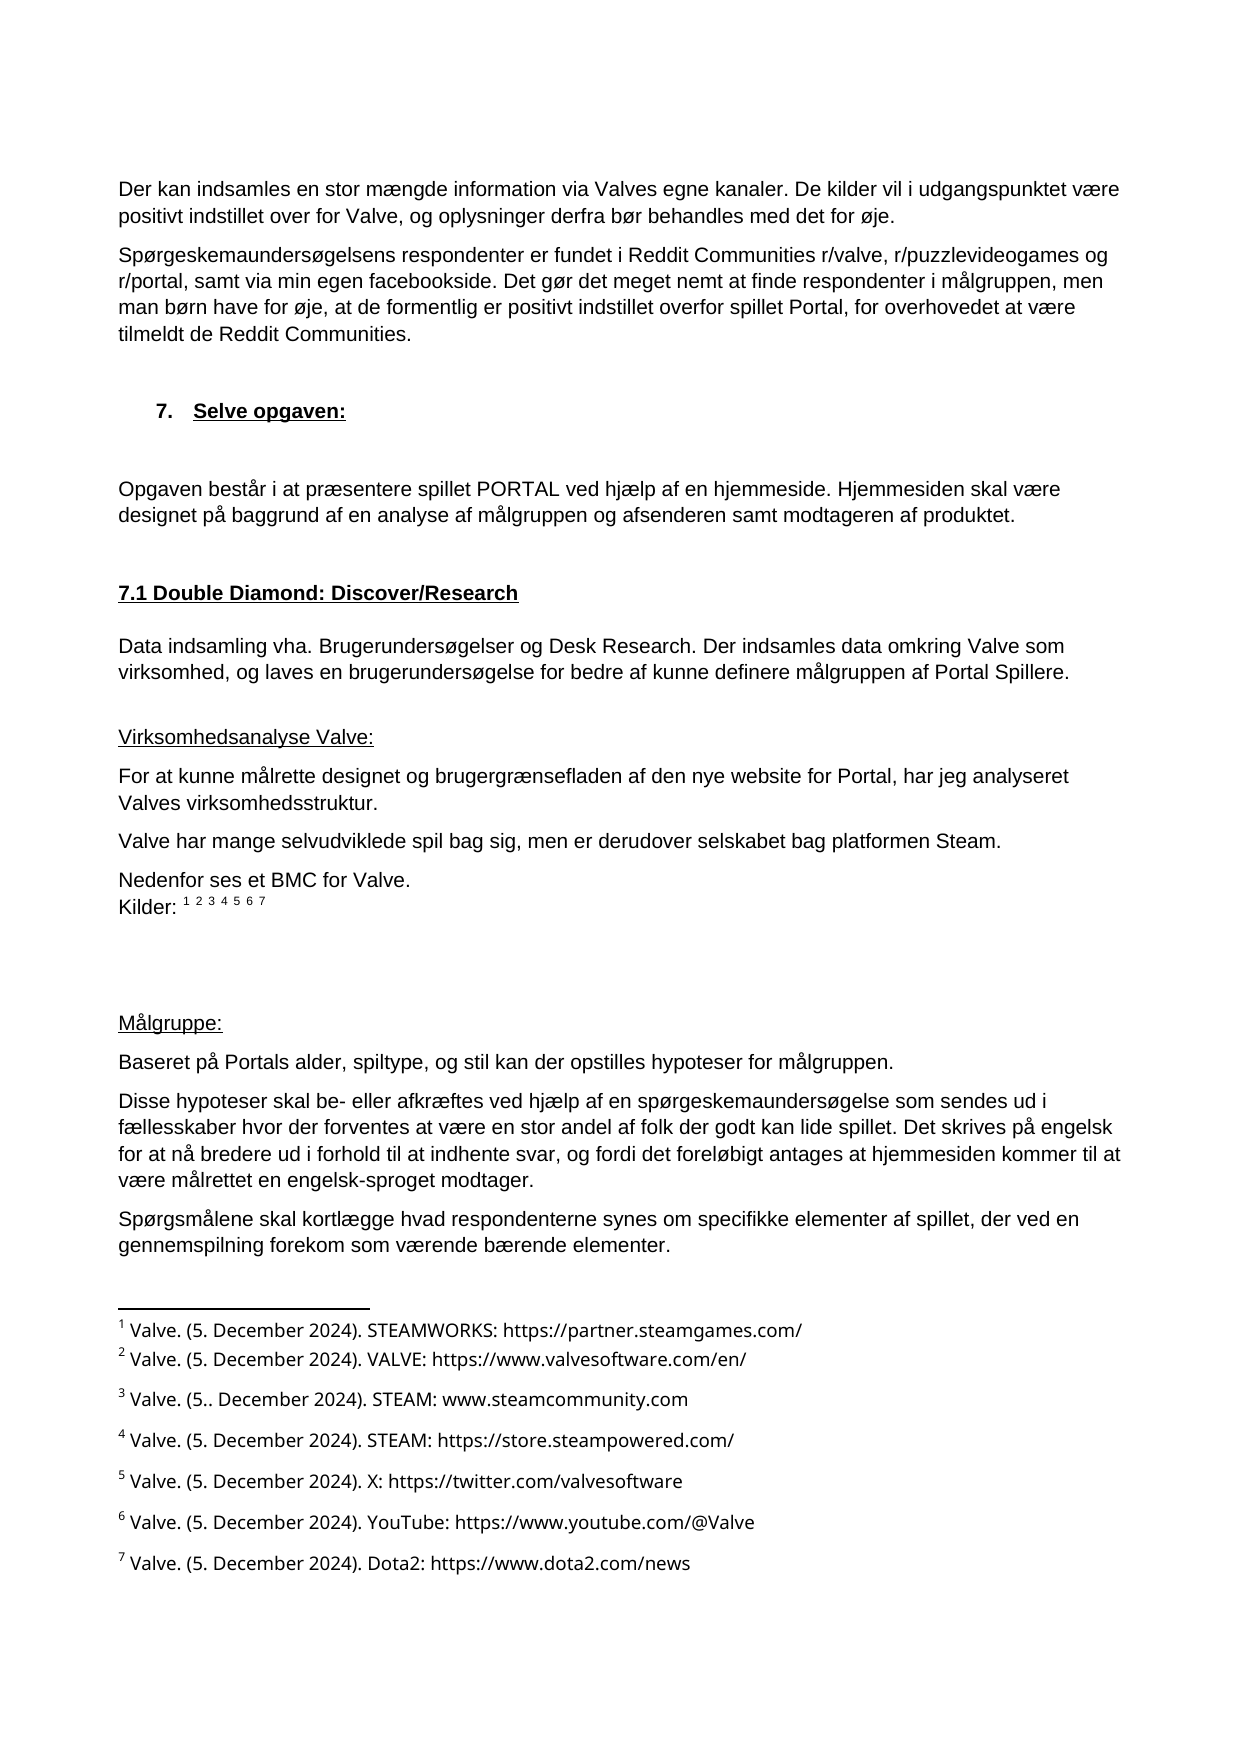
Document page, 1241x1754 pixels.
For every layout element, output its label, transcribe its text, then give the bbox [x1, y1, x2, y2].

text Spørgsmålene skal kortlægge hvad respondenterne synes om specifikke elementer af spillet, der ved en gennemspilning forekom som værende bærende elementer. [118, 1207, 1122, 1257]
text 7.1 Double Diamond: Discover/Research Data indsamling vha. Brugerundersøgelser og Desk Research. Der indsamles data omkring Valve som virksomhed, og laves en brugerundersøgelse for bedre af kunne definere målgruppen af Portal Spillere. [118, 581, 1122, 684]
text Disse hypoteser skal be- eller afkræftes ved hjælp af en spørgeskemaundersøgelse som sendes ud i fællesskaber hvor der forventes at være en stor andel af folk der godt kan lide spillet. Det skrives på engelsk for at nå bredere ud i forhold til at indhente svar, og fordi det foreløbigt antages at hjemmesiden kommer til at være målrettet en engelsk-sproget modtager. [118, 1089, 1122, 1192]
text Virksomhedsanalyse Valve: [118, 699, 1122, 749]
text For at kunne målrette designet og brugergrænsefladen af den nye website for Portal, har jeg analyseret Valves virksomhedsstruktur. [118, 764, 1122, 814]
text Nedenfor ses et BMC for Valve. Kilder: [118, 868, 1122, 918]
text Målgruppe: [118, 1011, 1122, 1035]
text Valve har mange selvudviklede spil bag sig, men er derudover selskabet bag platformen Steam. [118, 829, 1122, 853]
text Der kan indsamles en stor mængde information via Valves egne kanaler. De kilder vil i udgangspunktet være positivt indstillet over for Valve, og oplysninger derfra bør behandles med det for øje. [118, 177, 1122, 227]
text Spørgeskemaundersøgelsens respondenter er fundet i Reddit Communities r/valve, r/puzzlevideogames og r/portal, samt via min egen facebookside. Det gør det meget nemt at finde respondenter i målgruppen, men man børn have for øje, at de formentlig er positivt indstillet overfor spillet Portal, for overhovedet at være tilmeldt de Reddit Communities. [118, 242, 1122, 345]
list Selve opgaven: [156, 399, 1122, 423]
text Baseret på Portals alder, spiltype, og stil kan der opstilles hypoteser for målgruppen. [118, 1050, 1122, 1074]
text Opgaven består i at præsentere spillet PORTAL ved hjælp af en hjemmeside. Hjemmesiden skal være designet på baggrund af en analyse af målgruppen og afsenderen samt modtageren af produktet. [118, 477, 1122, 527]
